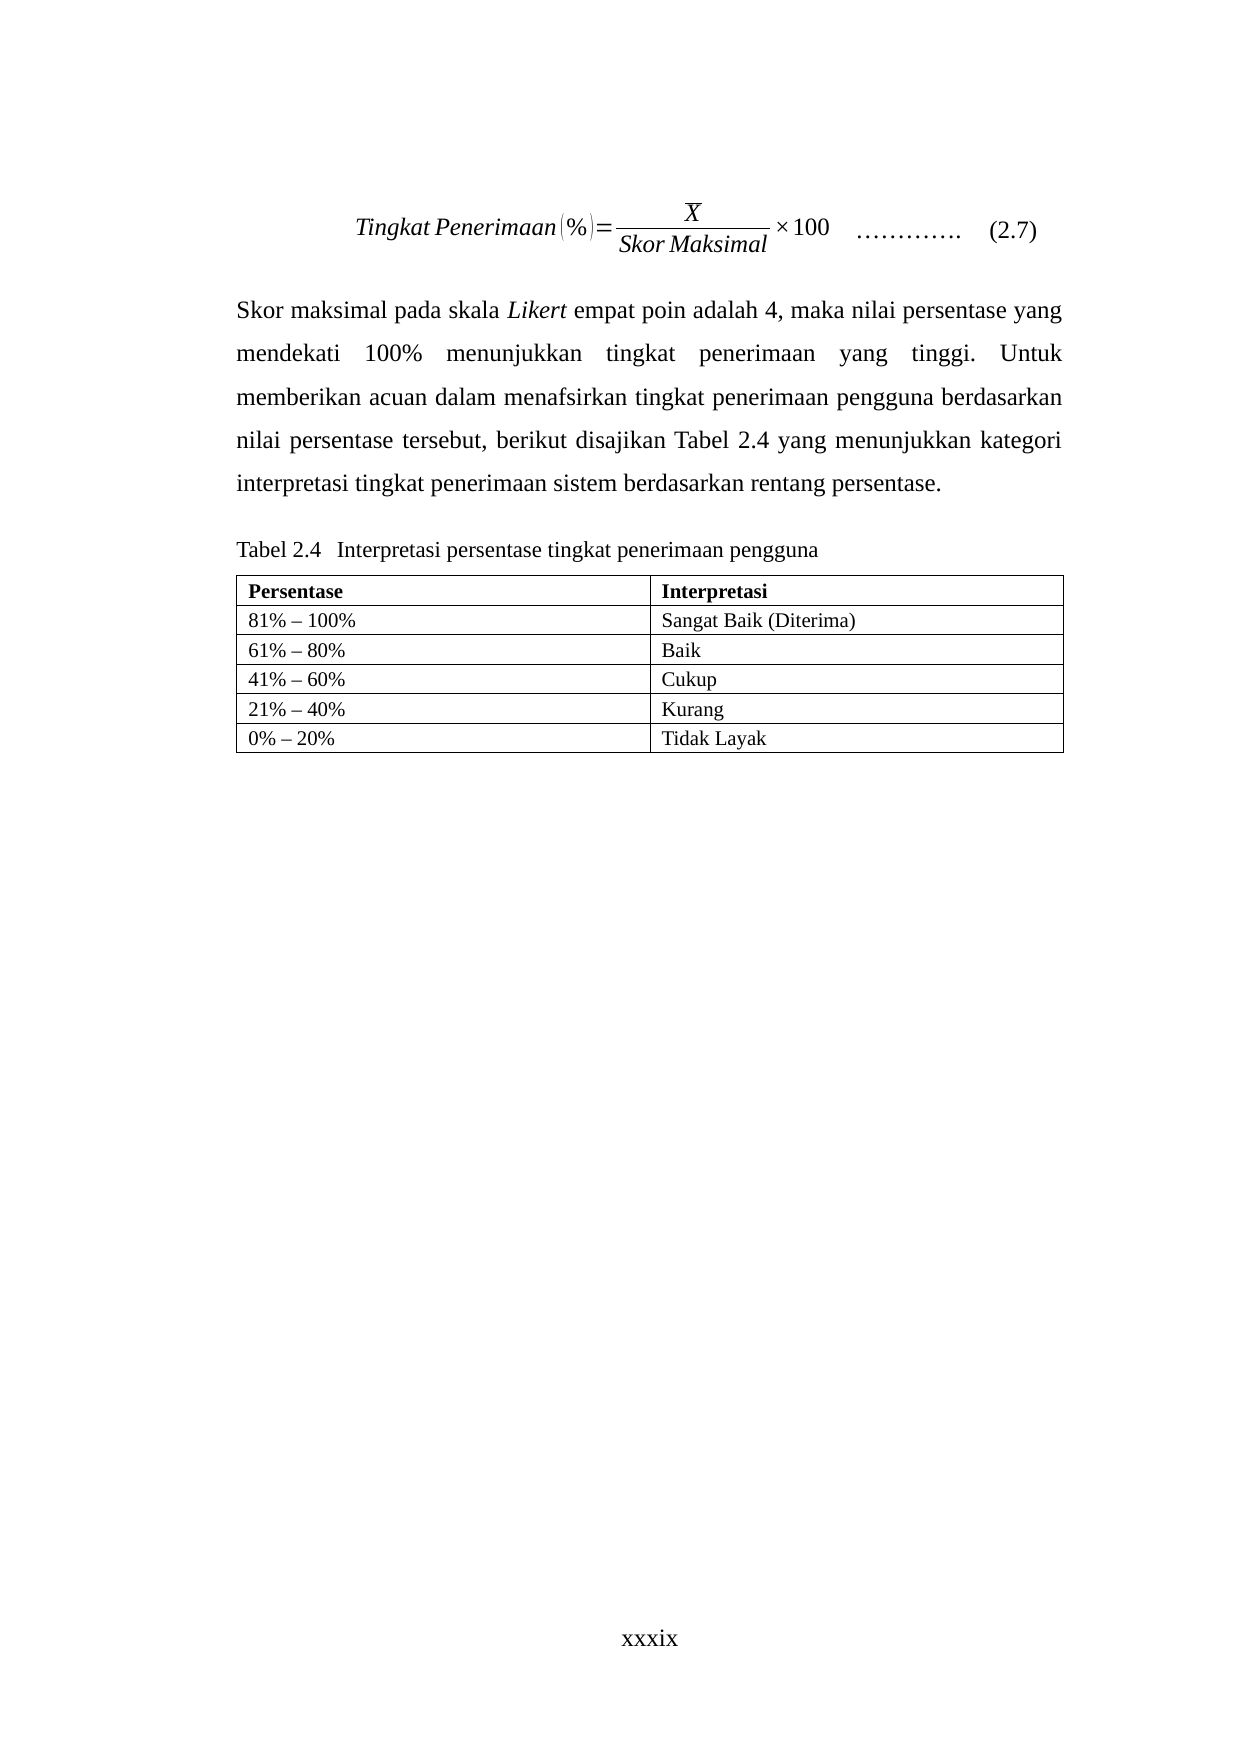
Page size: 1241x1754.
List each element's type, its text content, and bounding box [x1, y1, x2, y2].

text Interpretasi persentase tingkat penerimaan pengguna [236, 536, 1063, 562]
text Skor maksimal pada skala Likert empat poin adalah 4, maka nilai persentase yang mendekati 100% menunjukkan tingkat penerimaan yang tinggi. Untuk memberikan acuan dalam menafsirkan tingkat penerimaan pengguna berdasarkan nilai persentase tersebut, berikut disajikan Tabel 2.4 yang menunjukkan kategori interpretasi tingkat penerimaan sistem berdasarkan rentang persentase. [236, 295, 1063, 497]
table_cell 21% – 40% [237, 694, 650, 723]
table_cell Kurang [651, 694, 1063, 723]
table_cell Cukup [651, 665, 1063, 693]
table_header Persentase [237, 576, 650, 605]
table_cell Sangat Baik (Diterima) [651, 606, 1063, 634]
table_cell 81% – 100% [237, 606, 650, 634]
table_cell 0% – 20% [237, 724, 650, 752]
table_cell Baik [651, 635, 1063, 664]
table_header [236, 177, 842, 295]
table_header [975, 177, 1063, 295]
table_header …………. [842, 177, 974, 295]
table_header Interpretasi [651, 576, 1063, 605]
table_cell 41% – 60% [237, 665, 650, 693]
table_cell Tidak Layak [651, 724, 1063, 752]
table_cell 61% – 80% [237, 635, 650, 664]
